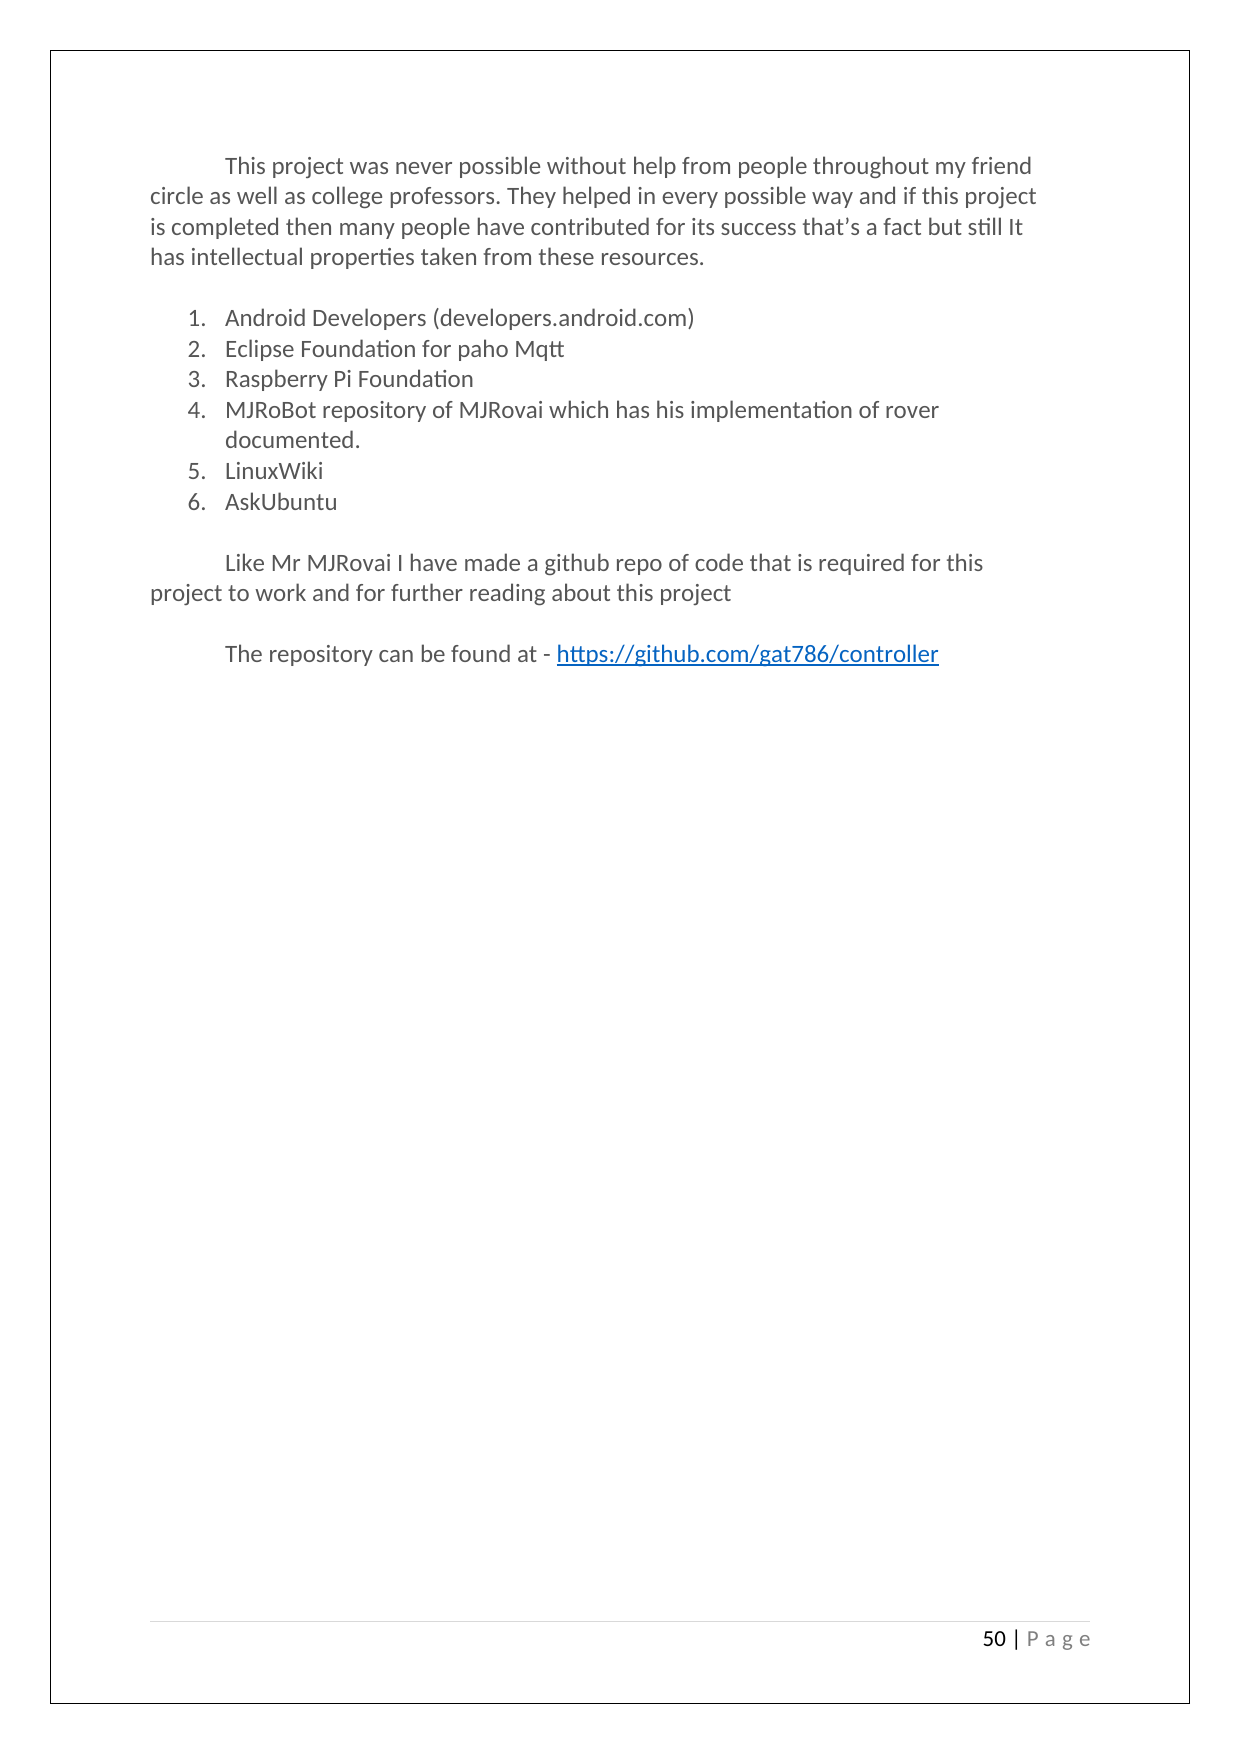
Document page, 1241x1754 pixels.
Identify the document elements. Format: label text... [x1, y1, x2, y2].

list Eclipse Foundation for paho Mqtt [187, 333, 1040, 364]
list Android Developers (developers.android.com) [187, 303, 1040, 333]
list LinuxWiki [187, 455, 1040, 486]
text This project was never possible without help from people throughout my friend circle as well as college professors. They helped in every possible way and if this project is completed then many people have contributed for its success that’s a fact but still It has intellectual properties taken from these resources. [150, 150, 1040, 272]
text Like Mr MJRovai I have made a github repo of code that is required for this project to work and for further reading about this project [150, 547, 1040, 608]
list MJRoBot repository of MJRovai which has his implementation of rover documented. [187, 394, 1040, 455]
list Raspberry Pi Foundation [187, 364, 1040, 394]
text The repository can be found at - https://github.com/gat786/controller [150, 638, 1040, 669]
list AskUbuntu [187, 486, 1040, 516]
